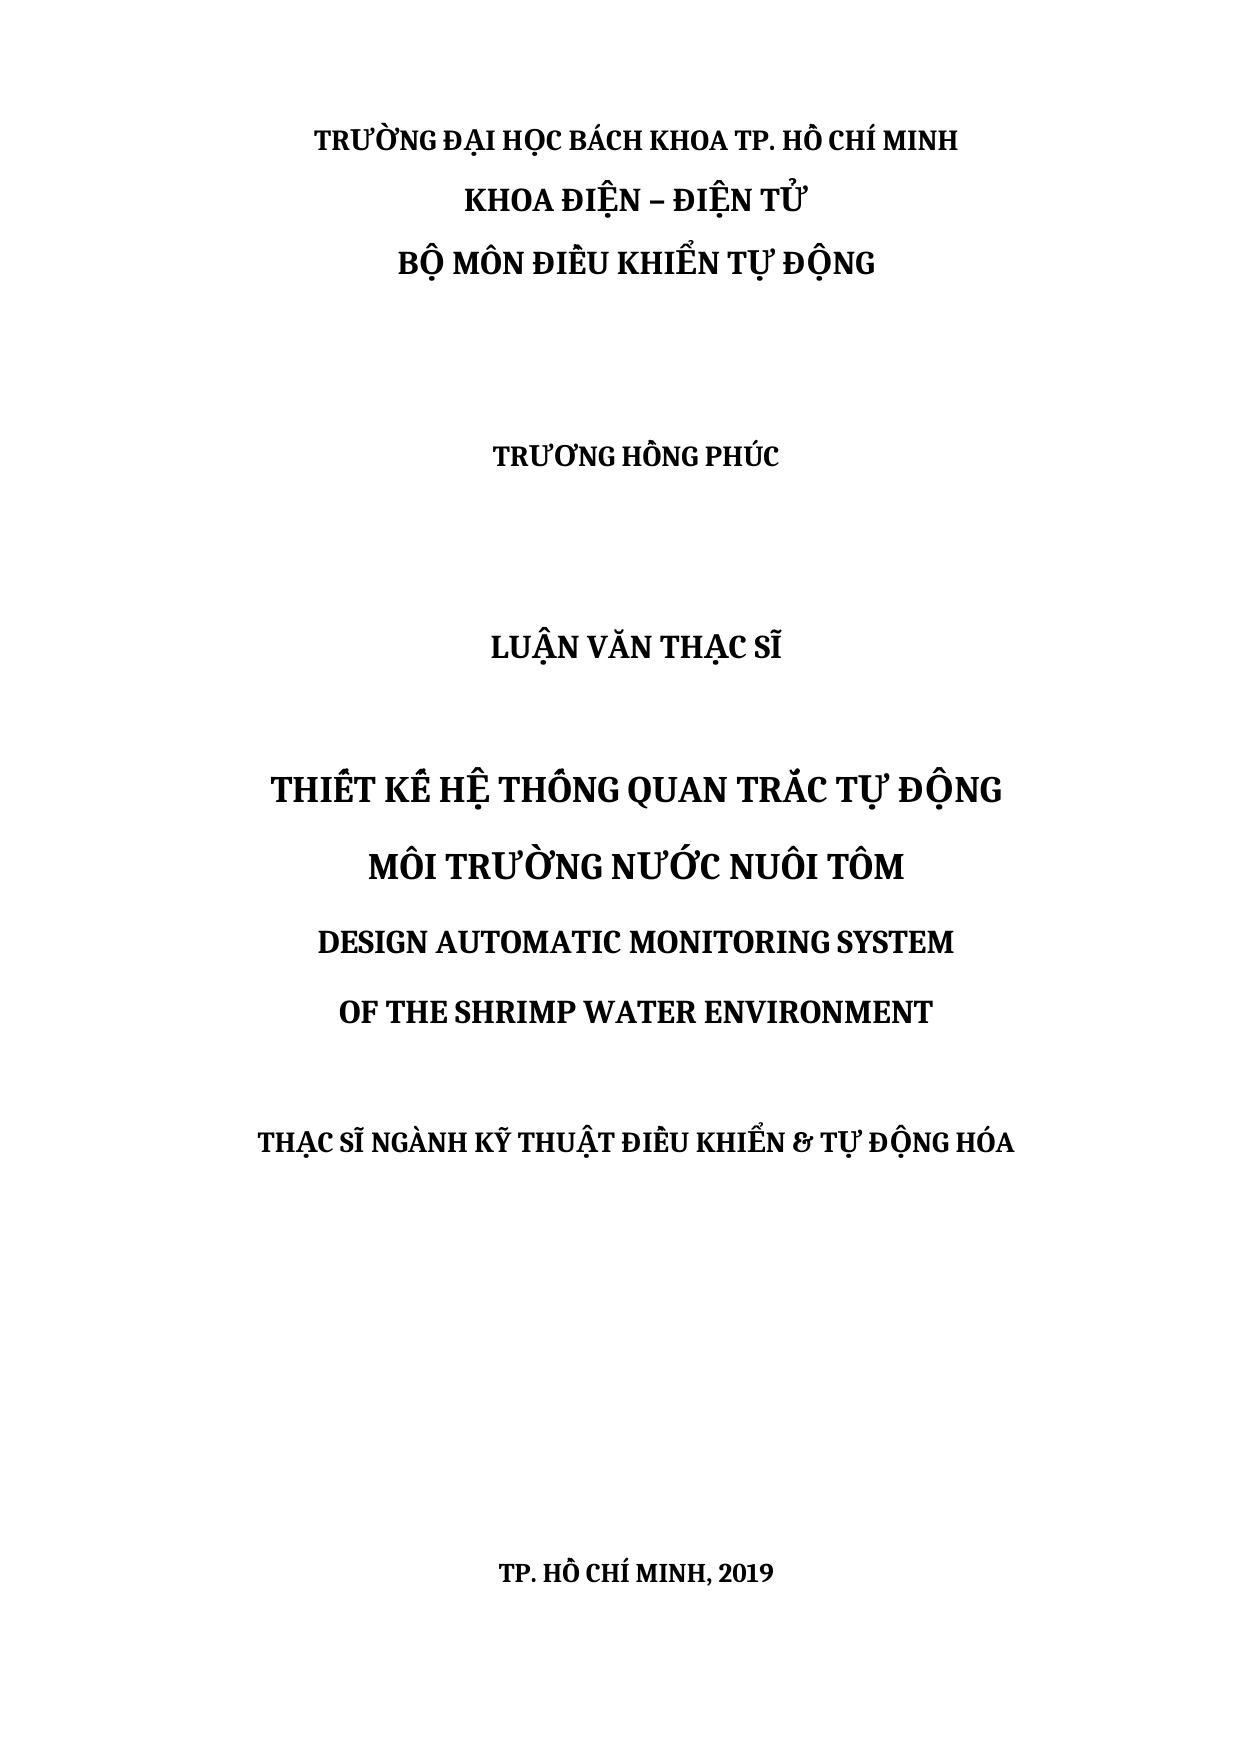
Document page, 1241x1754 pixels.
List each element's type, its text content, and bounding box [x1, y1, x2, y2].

text KHOA ĐIỆN – ĐIỆN TỬ [150, 181, 1122, 219]
text MÔI TRƯỜNG NƯỚC NUÔI TÔM [150, 846, 1122, 889]
text BỘ MÔN ĐIỀU KHIỂN TỰ ĐỘNG [150, 245, 1122, 283]
text THIẾT KẾ HỆ THỐNG QUAN TRẮC TỰ ĐỘNG [150, 769, 1122, 812]
text TP. HỒ CHÍ MINH, 2019 [150, 1558, 1122, 1589]
text LUẬN VĂN THẠC SĨ [150, 629, 1122, 667]
text DESIGN AUTOMATIC MONITORING SYSTEM [150, 923, 1122, 962]
text TRƯƠNG HỒNG PHÚC [150, 440, 1122, 474]
text OF THE SHRIMP WATER ENVIRONMENT [150, 993, 1122, 1032]
text THẠC SĨ NGÀNH KỸ THUẬT ĐIỀU KHIỂN & TỰ ĐỘNG HÓA [150, 1126, 1122, 1159]
text TRƯỜNG ĐẠI HỌC BÁCH KHOA TP. HỒ CHÍ MINH [150, 124, 1122, 158]
